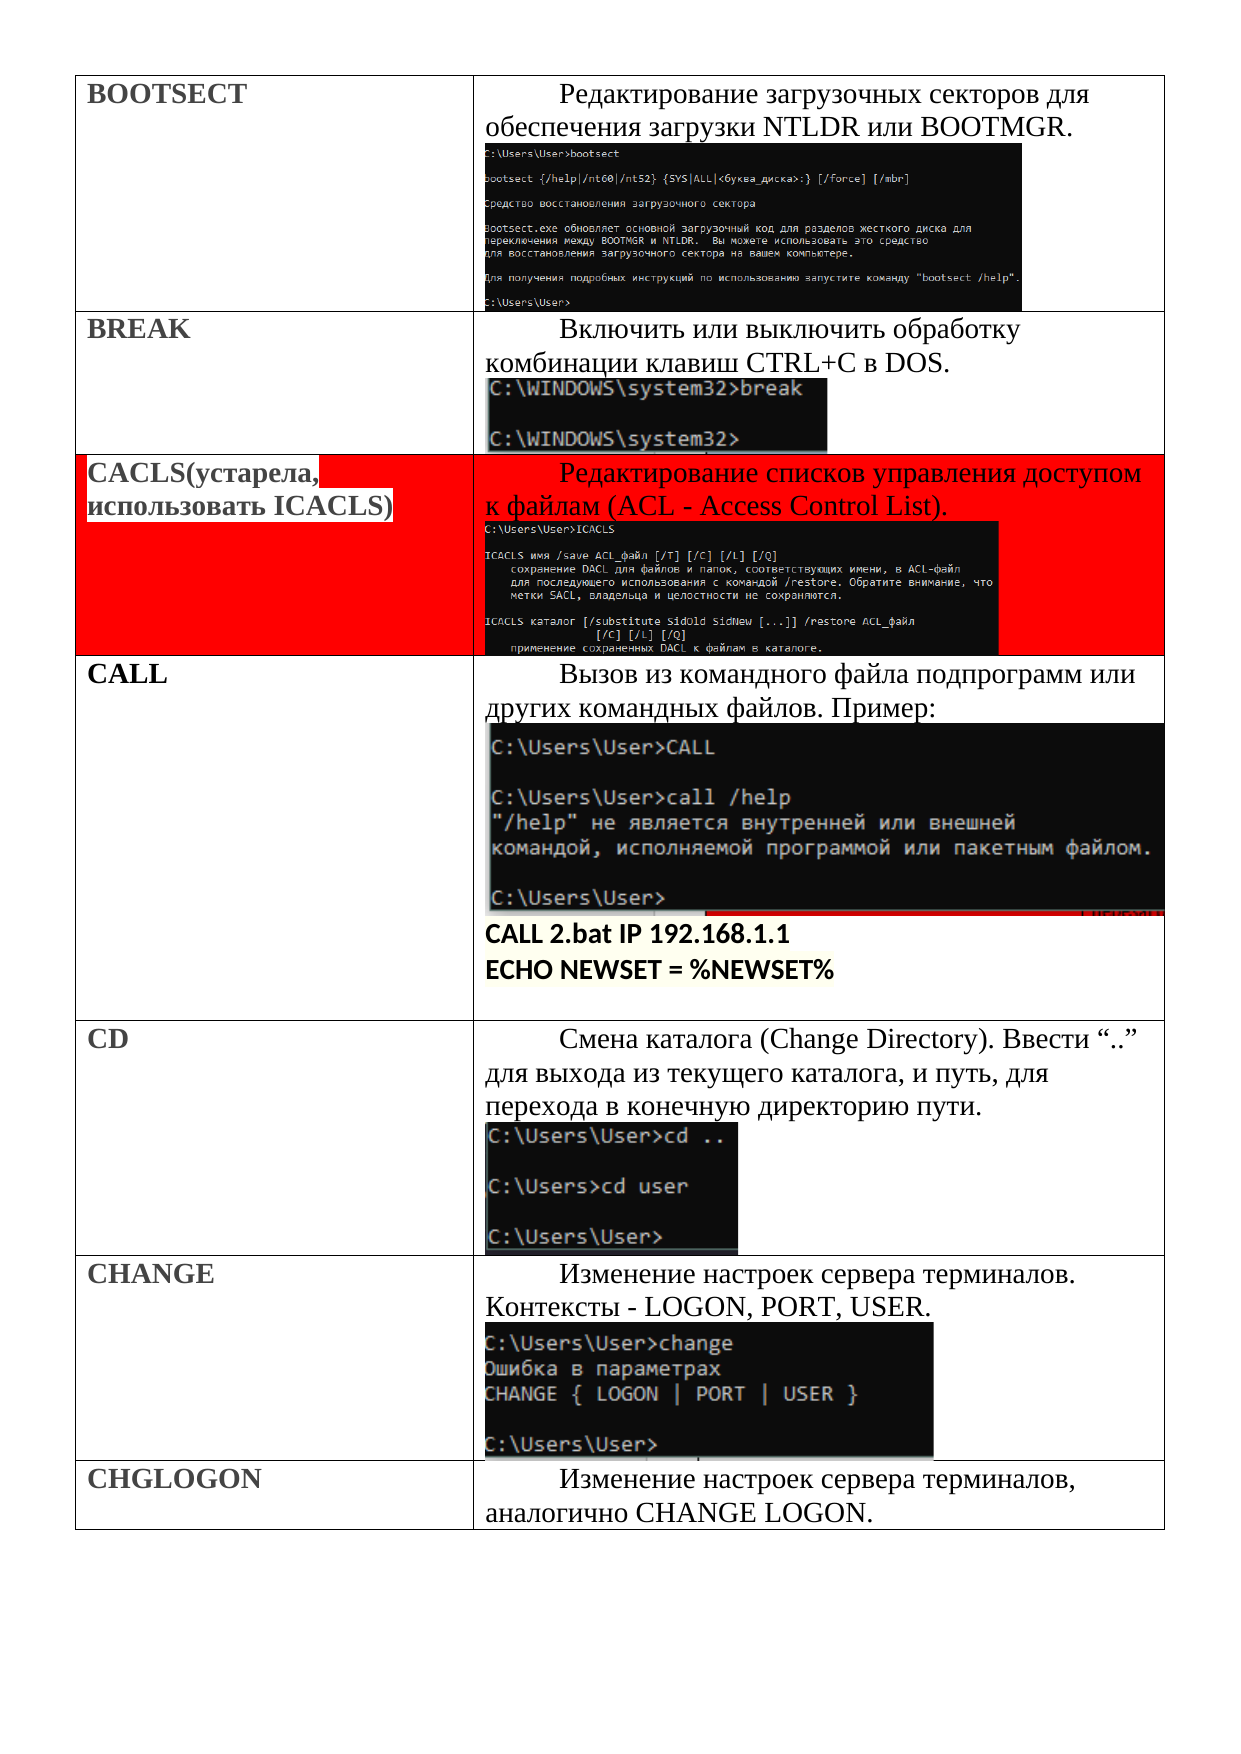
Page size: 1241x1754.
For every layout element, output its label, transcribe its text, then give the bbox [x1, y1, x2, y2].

picture [485, 723, 1165, 916]
table_cell Изменение настроек сервера терминалов. Контексты - LOGON, PORT, USER. [474, 1256, 1164, 1460]
picture [485, 521, 999, 656]
table_cell CALL [76, 656, 473, 1020]
picture [485, 378, 828, 454]
table_cell BREAK [76, 312, 473, 454]
table_cell CHGLOGON [76, 1461, 473, 1528]
picture [485, 1322, 934, 1461]
table_cell CHANGE [76, 1256, 473, 1460]
table_cell Редактирование загрузочных секторов для обеспечения загрузки NTLDR или BOOTMGR. [474, 76, 1164, 311]
picture [485, 1122, 739, 1255]
picture [485, 143, 1022, 311]
table_cell Вызов из командного файла подпрограмм или других командных файлов. Пример: CALL 2.bat IP 192.168.1.1 ECHO NEWSET = %NEWSET% [474, 656, 1164, 1020]
table_cell Включить или выключить обработку комбинации клавиш CTRL+C в DOS. [474, 312, 1164, 454]
table_cell CD [76, 1021, 473, 1255]
table_cell Редактирование списков управления доступом к файлам (ACL - Access Control List). [474, 455, 1164, 655]
table_cell BOOTSECT [76, 76, 473, 311]
table_cell Изменение настроек сервера терминалов, аналогично CHANGE LOGON. [474, 1461, 1164, 1528]
table_cell CACLS(устарела, использовать ICACLS) [76, 455, 473, 655]
table_cell Смена каталога (Change Directory). Ввести “..” для выхода из текущего каталога, и путь, для перехода в конечную директорию пути. [474, 1021, 1164, 1255]
